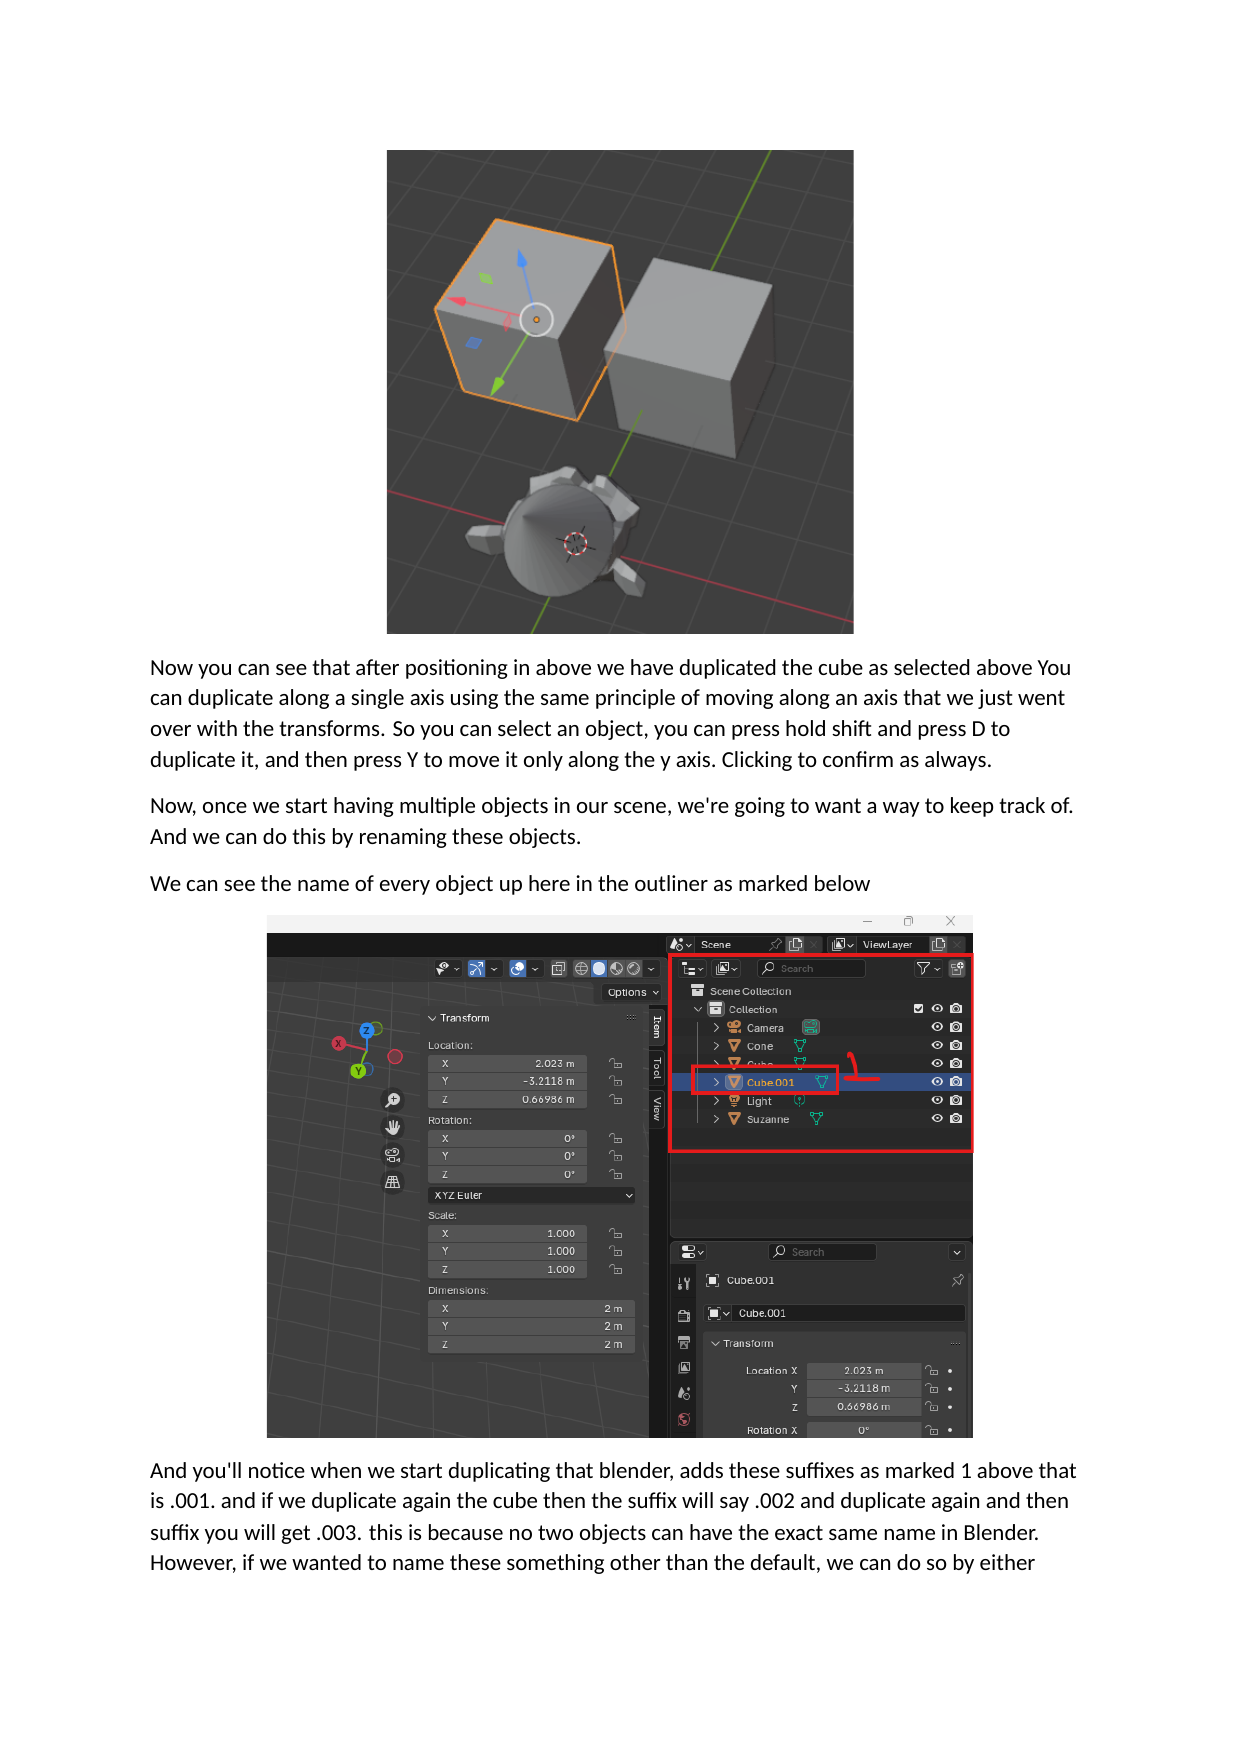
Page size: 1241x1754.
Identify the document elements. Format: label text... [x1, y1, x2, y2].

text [150, 1456, 1090, 1576]
picture [386, 150, 854, 634]
text We can see the name of every object up here in the outliner as marked below [150, 869, 1090, 897]
text Now you can see that after positioning in above we have duplicated the cube as selected above You can duplicate along a single axis using the same principle of moving along an axis that we just went over with the transforms. So you can select an object, you can press hold shift and press D to duplicate it, and then press Y to move it only along the y axis. Clicking to confirm as always. [150, 653, 1090, 773]
text Now, once we start having multiple objects in our scene, we're going to want a way to keep track of. And we can do this by renaming these objects. [150, 792, 1090, 850]
picture [266, 915, 974, 1438]
